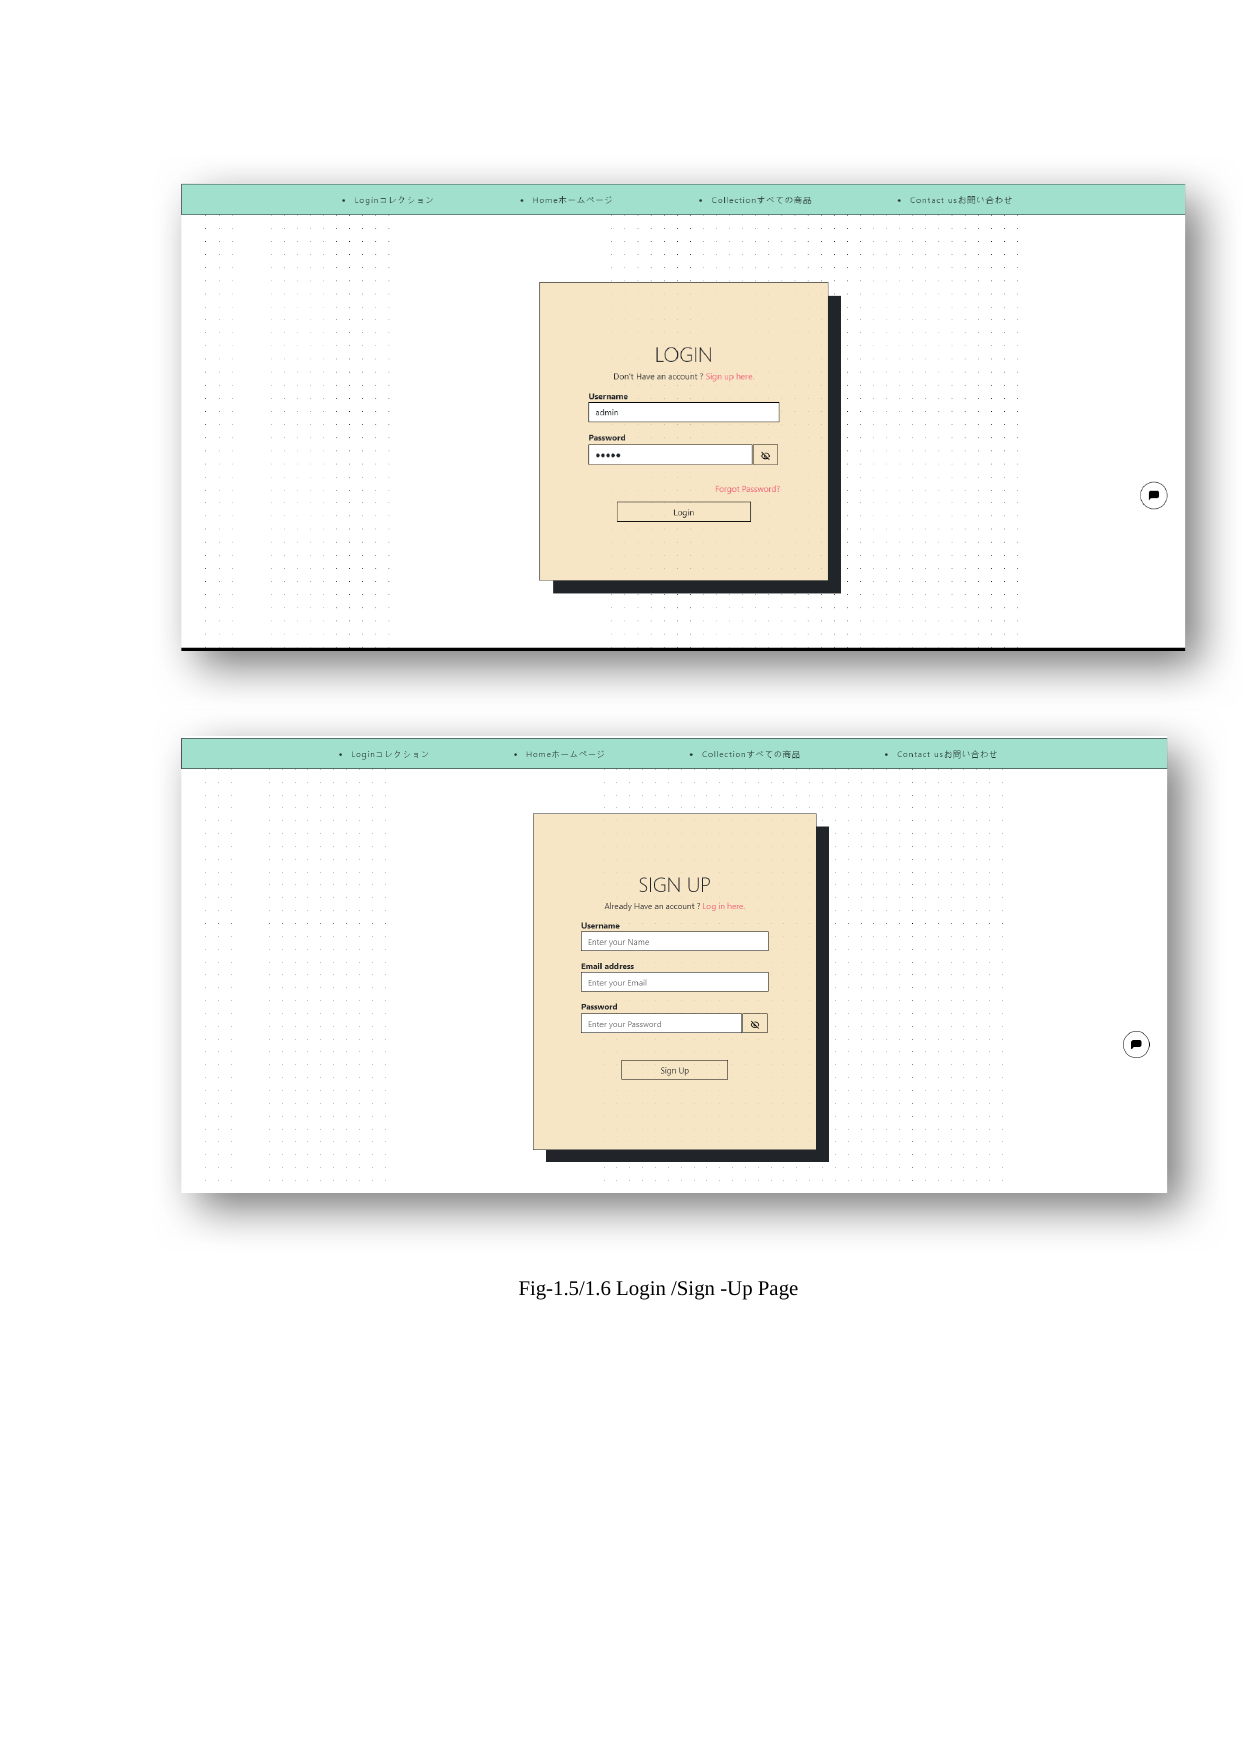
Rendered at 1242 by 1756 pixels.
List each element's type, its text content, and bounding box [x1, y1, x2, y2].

picture [181, 183, 1186, 651]
text Fig-1.5/1.6 Login /Sign -Up Page [156, 1276, 1160, 1300]
picture [181, 736, 1168, 1193]
